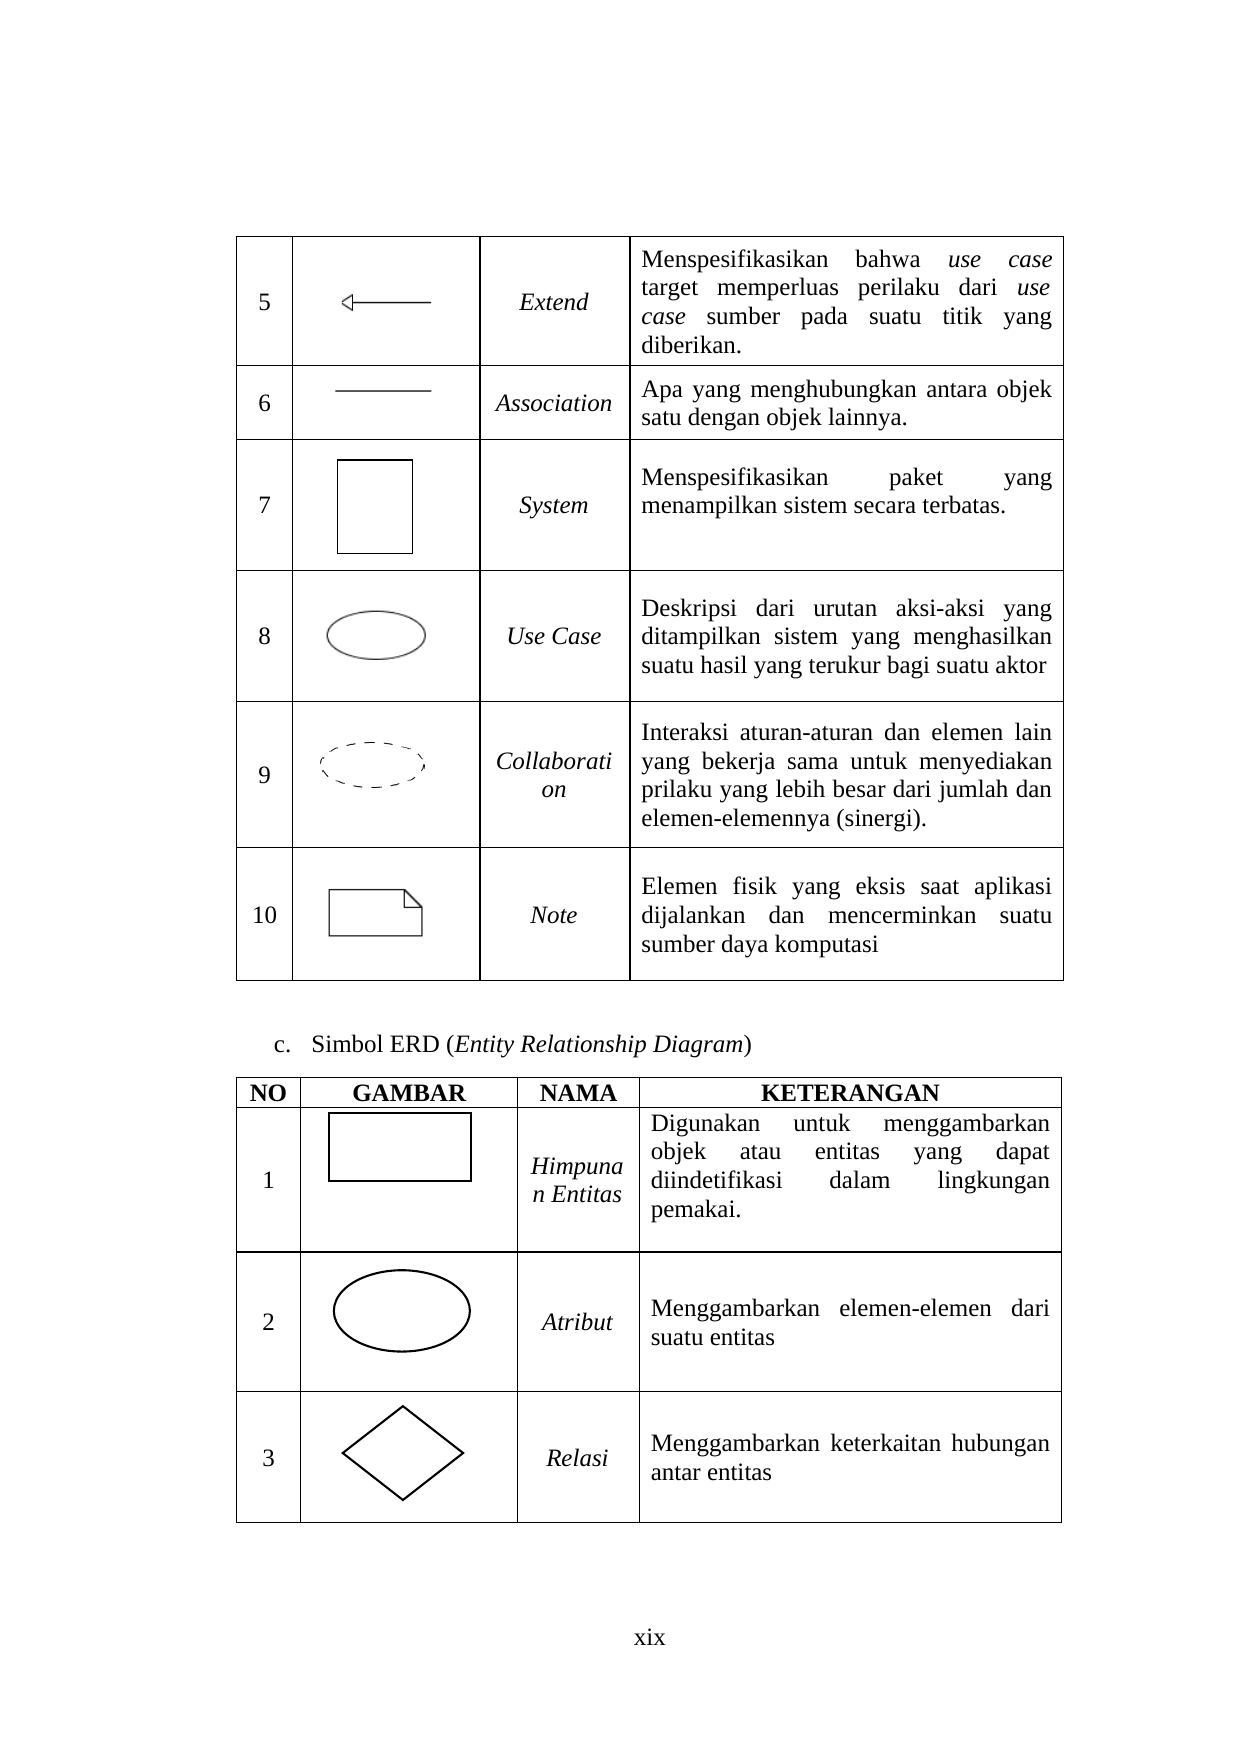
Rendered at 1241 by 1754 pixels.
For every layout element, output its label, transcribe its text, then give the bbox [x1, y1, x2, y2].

table_cell [293, 571, 479, 701]
table_cell Association [481, 366, 629, 439]
table_cell [293, 366, 479, 439]
table_cell Menggambarkan elemen-elemen dari suatu entitas [640, 1253, 1061, 1391]
table_cell 9 [237, 702, 292, 847]
table_cell [293, 848, 479, 980]
table_cell Relasi [518, 1392, 639, 1522]
table_header KETERANGAN [640, 1078, 1061, 1107]
table_cell Interaksi aturan-aturan dan elemen lain yang bekerja sama untuk menyediakan prilaku yang lebih besar dari jumlah dan elemen-elemennya (sinergi). [631, 702, 1063, 847]
table_cell 10 [237, 848, 292, 980]
table_header NO [237, 1078, 300, 1107]
picture [316, 737, 432, 792]
picture [317, 606, 432, 666]
table_cell 6 [237, 366, 292, 439]
table_cell [301, 1108, 517, 1251]
table_cell [293, 440, 479, 570]
table_cell 5 [237, 237, 292, 365]
table_cell Elemen fisik yang eksis saat aplikasi dijalankan dan mencerminkan suatu sumber daya komputasi [631, 848, 1063, 980]
table_cell Use Case [481, 571, 629, 701]
table_cell [301, 1253, 517, 1391]
list Simbol ERD (Entity Relationship Diagram) [274, 1029, 1063, 1058]
table_cell [301, 1392, 517, 1522]
table_cell Atribut [518, 1253, 639, 1391]
table_cell 1 [237, 1108, 300, 1251]
picture [335, 371, 432, 414]
table_cell [293, 237, 479, 365]
table_cell [293, 702, 479, 847]
table_cell 7 [237, 440, 292, 570]
table_cell Digunakan untuk menggambarkan objek atau entitas yang dapat diindetifikasi dalam lingkungan pemakai. [640, 1108, 1061, 1251]
table_cell Menggambarkan keterkaitan hubungan antar entitas [640, 1392, 1061, 1522]
table_cell Menspesifikasikan paket yang menampilkan sistem secara terbatas. [631, 440, 1063, 570]
table_cell System [481, 440, 629, 570]
table_cell Collaboration [481, 702, 629, 847]
table_cell Himpunan Entitas [518, 1108, 639, 1251]
table_cell Note [481, 848, 629, 980]
table_cell Menspesifikasikan bahwa use case target memperluas perilaku dari use case sumber pada suatu titik yang diberikan. [631, 237, 1063, 365]
picture [341, 279, 432, 329]
picture [317, 882, 432, 946]
table_cell Deskripsi dari urutan aksi-aksi yang ditampilkan sistem yang menghasilkan suatu hasil yang terukur bagi suatu aktor [631, 571, 1063, 701]
table_cell 2 [237, 1253, 300, 1391]
table_header GAMBAR [301, 1078, 517, 1107]
table_cell 8 [237, 571, 292, 701]
table_header NAMA [518, 1078, 639, 1107]
table_cell 3 [237, 1392, 300, 1522]
table_cell Extend [481, 237, 629, 365]
table_cell Apa yang menghubungkan antara objek satu dengan objek lainnya. [631, 366, 1063, 439]
